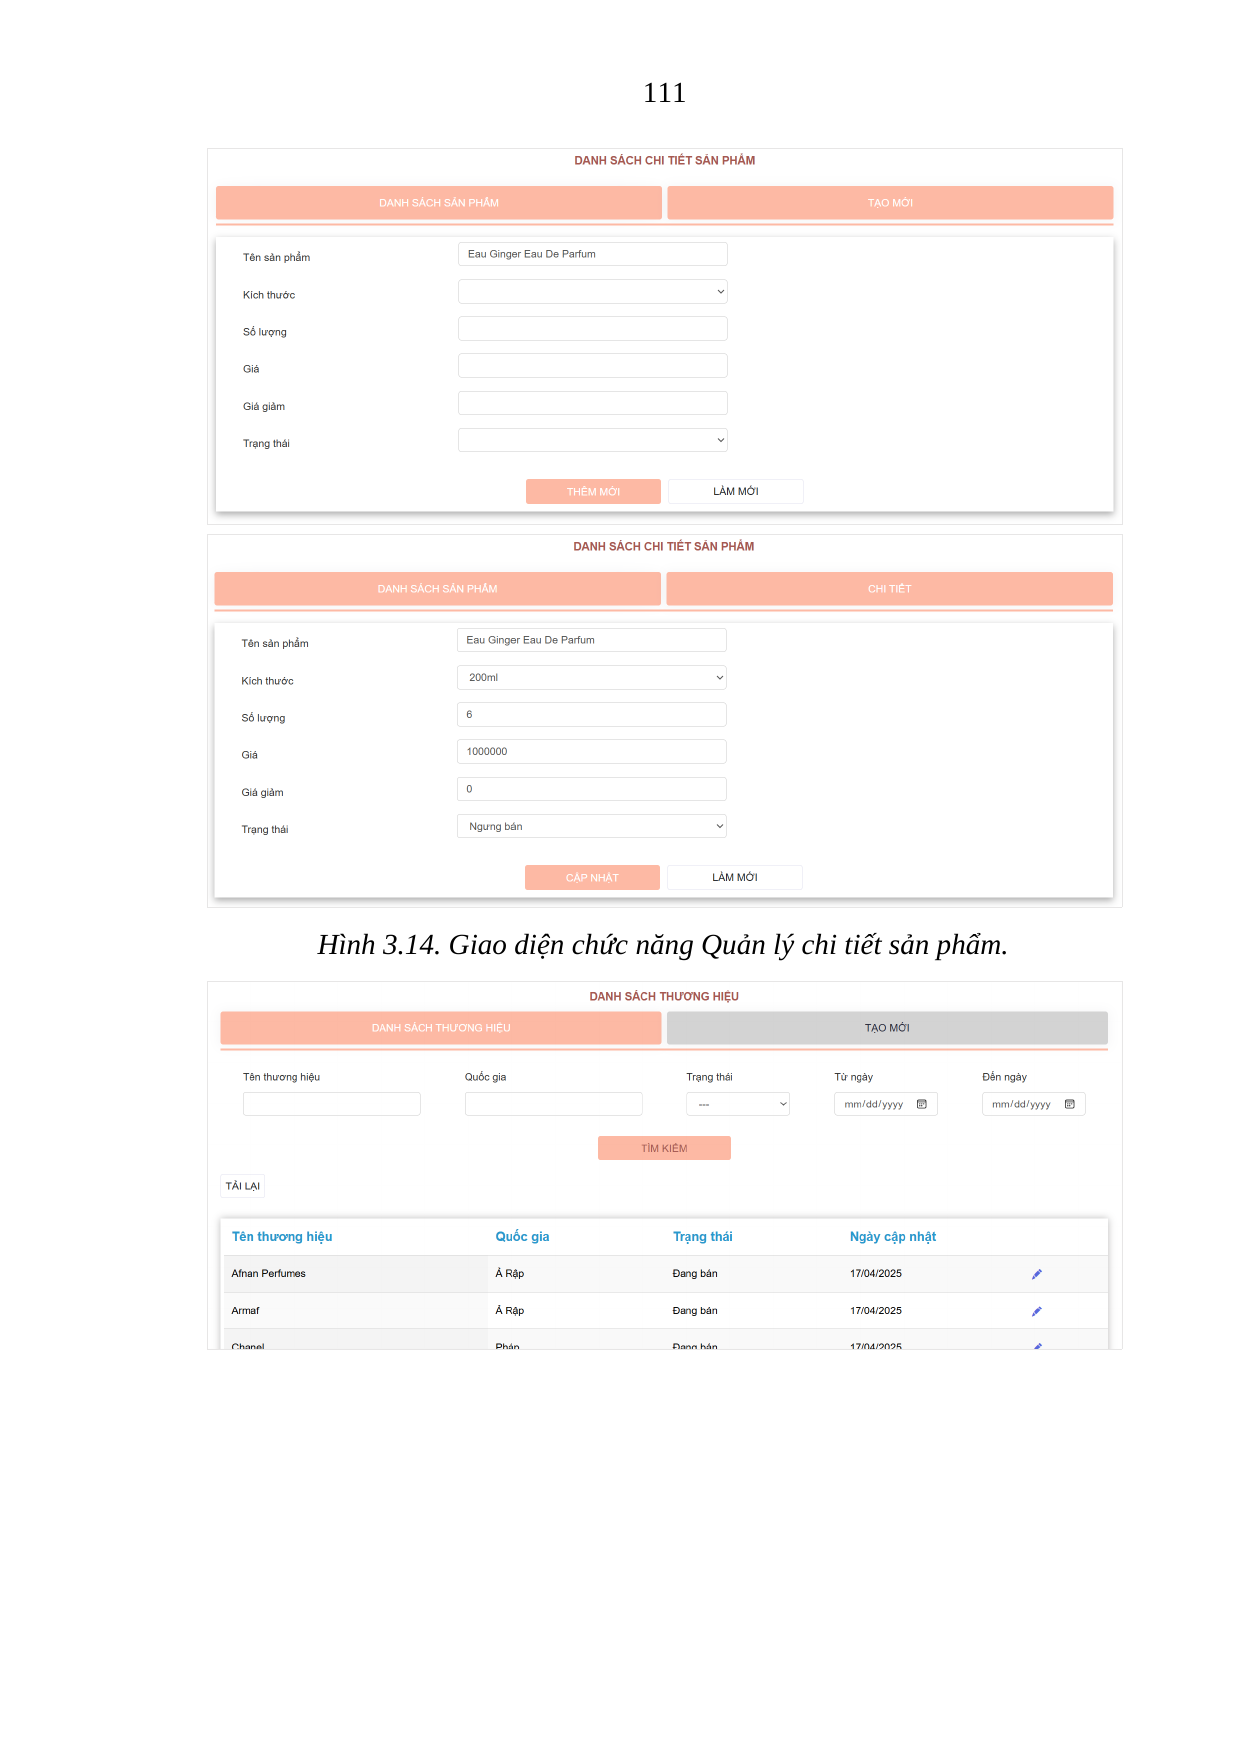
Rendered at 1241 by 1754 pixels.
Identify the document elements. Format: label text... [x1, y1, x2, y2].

picture [208, 982, 1122, 1349]
text Hình 3.14. Giao diện chức năng Quản lý chi tiết sản phẩm. [207, 927, 1122, 960]
picture [208, 149, 1122, 524]
picture [208, 535, 1122, 907]
